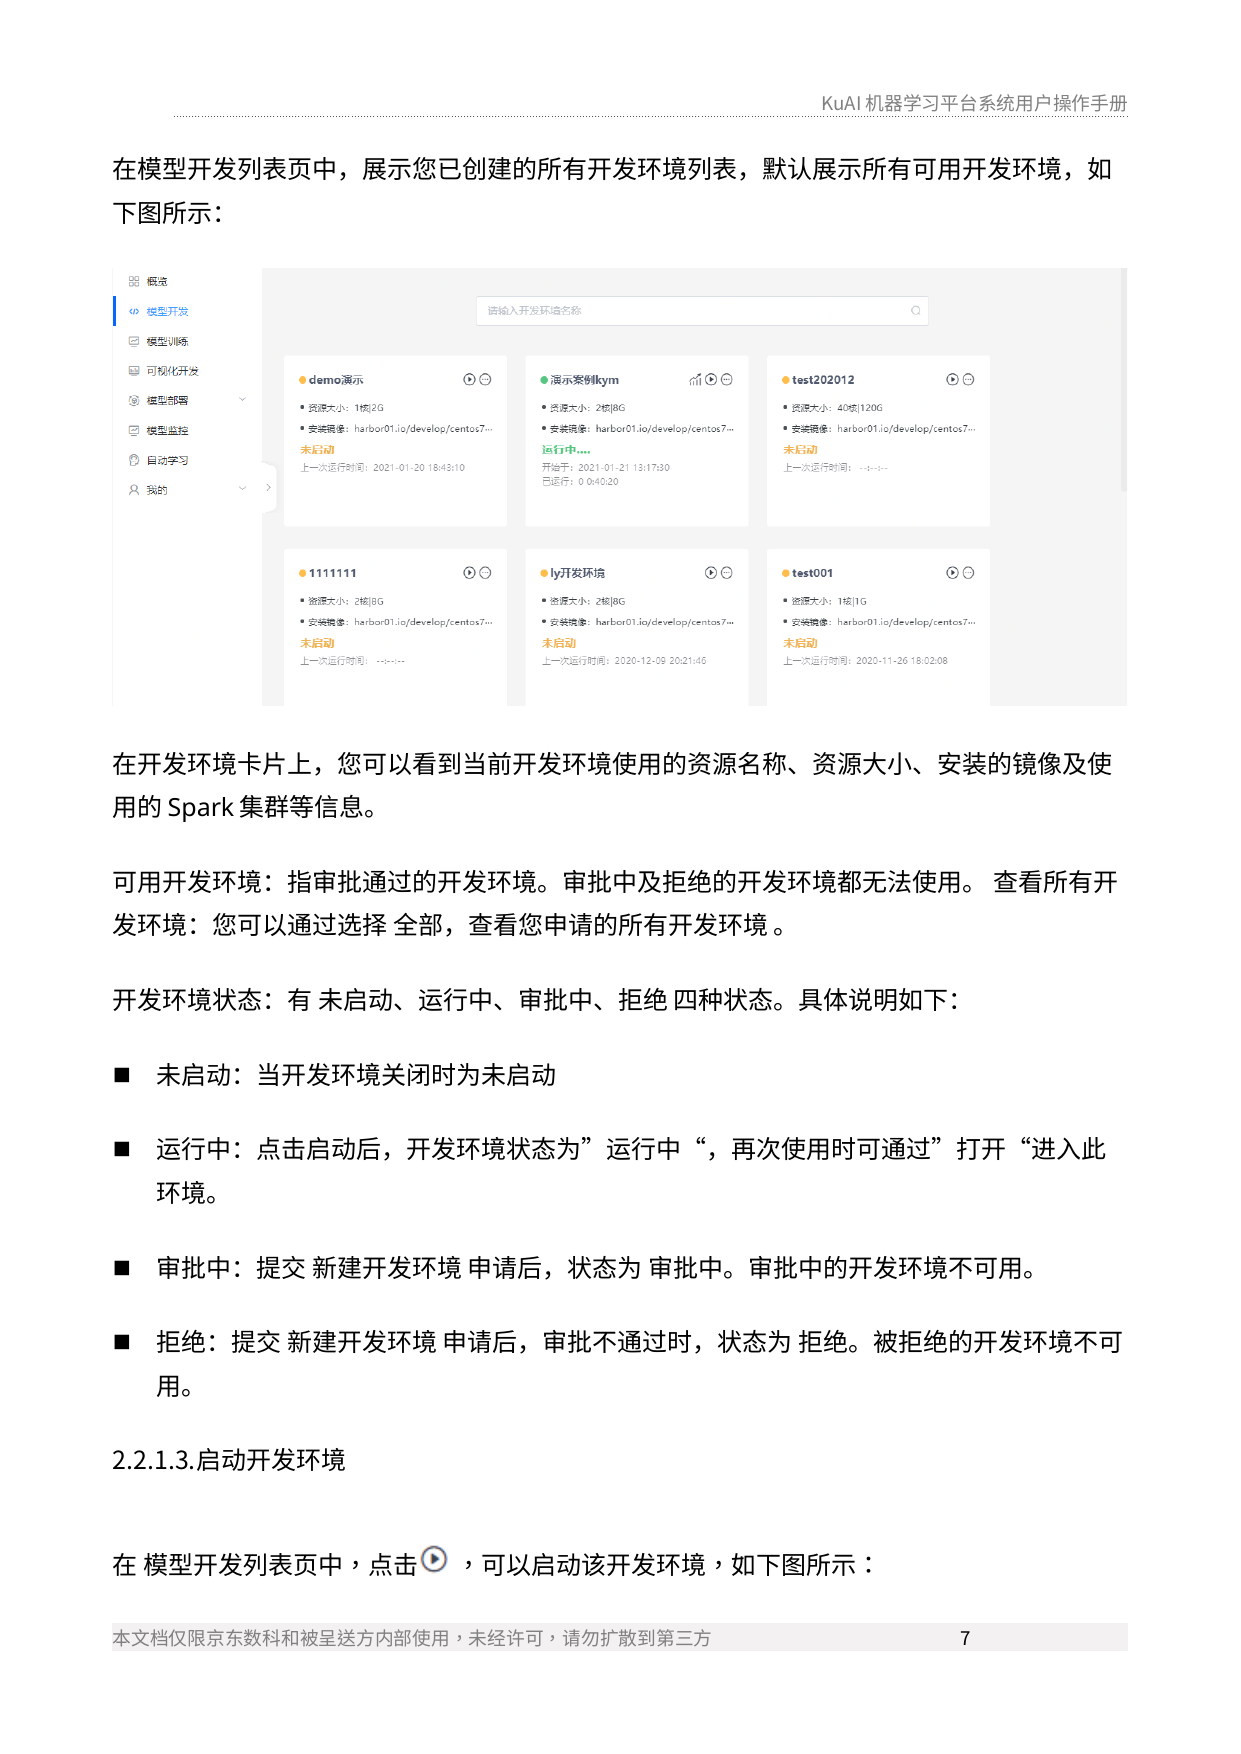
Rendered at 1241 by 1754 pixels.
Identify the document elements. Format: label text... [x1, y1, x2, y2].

text 在开发环境卡片上，您可以看到当前开发环境使用的资源名称、资源大小、安装的镜像及使用的Spark集群等信息。 [112, 744, 1128, 824]
picture [418, 1543, 451, 1575]
list 未启动：当开发环境关闭时为未启动 [112, 1055, 1128, 1091]
text 启动开发环境 [112, 1441, 1128, 1477]
text 在 模型开发列表页中，点击 ，可以启动该开发环境，如下图所示： [112, 1543, 1128, 1582]
picture [112, 268, 1128, 706]
text 在模型开发列表页中，展示您已创建的所有开发环境列表，默认展示所有可用开发环境，如下图所示： [112, 150, 1128, 230]
text 开发环境状态：有 未启动、运行中、审批中、拒绝 四种状态。具体说明如下： [112, 981, 1128, 1017]
list 运行中：点击启动后，开发环境状态为”运行中“，再次使用时可通过”打开“进入此环境。 [112, 1130, 1128, 1209]
list 拒绝：提交 新建开发环境 申请后，审批不通过时，状态为 拒绝。被拒绝的开发环境不可用。 [112, 1323, 1128, 1402]
text 可用开发环境：指审批通过的开发环境。审批中及拒绝的开发环境都无法使用。 查看所有开发环境：您可以通过选择 全部，查看您申请的所有开发环境 。 [112, 862, 1128, 942]
list 审批中：提交 新建开发环境 申请后，状态为 审批中。审批中的开发环境不可用。 [112, 1248, 1128, 1284]
